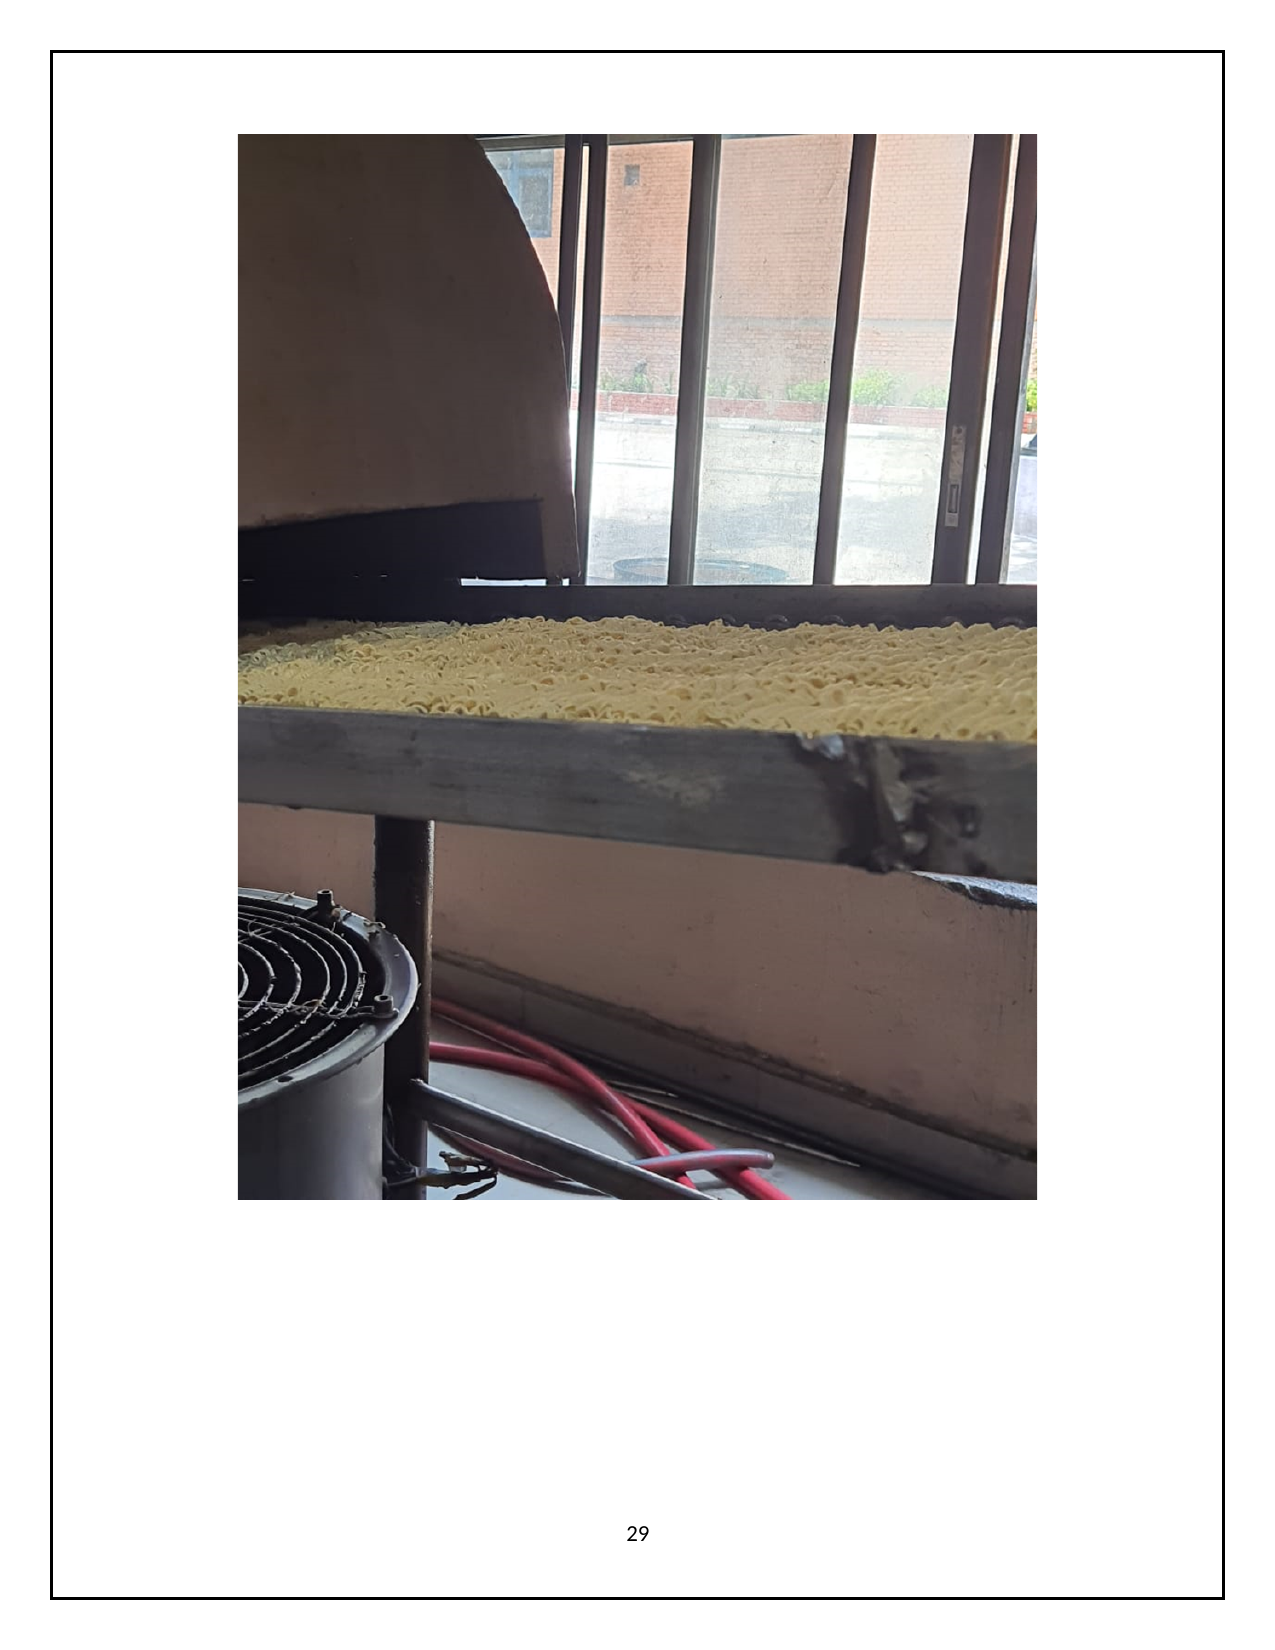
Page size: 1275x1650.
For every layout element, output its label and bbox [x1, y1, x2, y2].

picture [237, 134, 1038, 1200]
